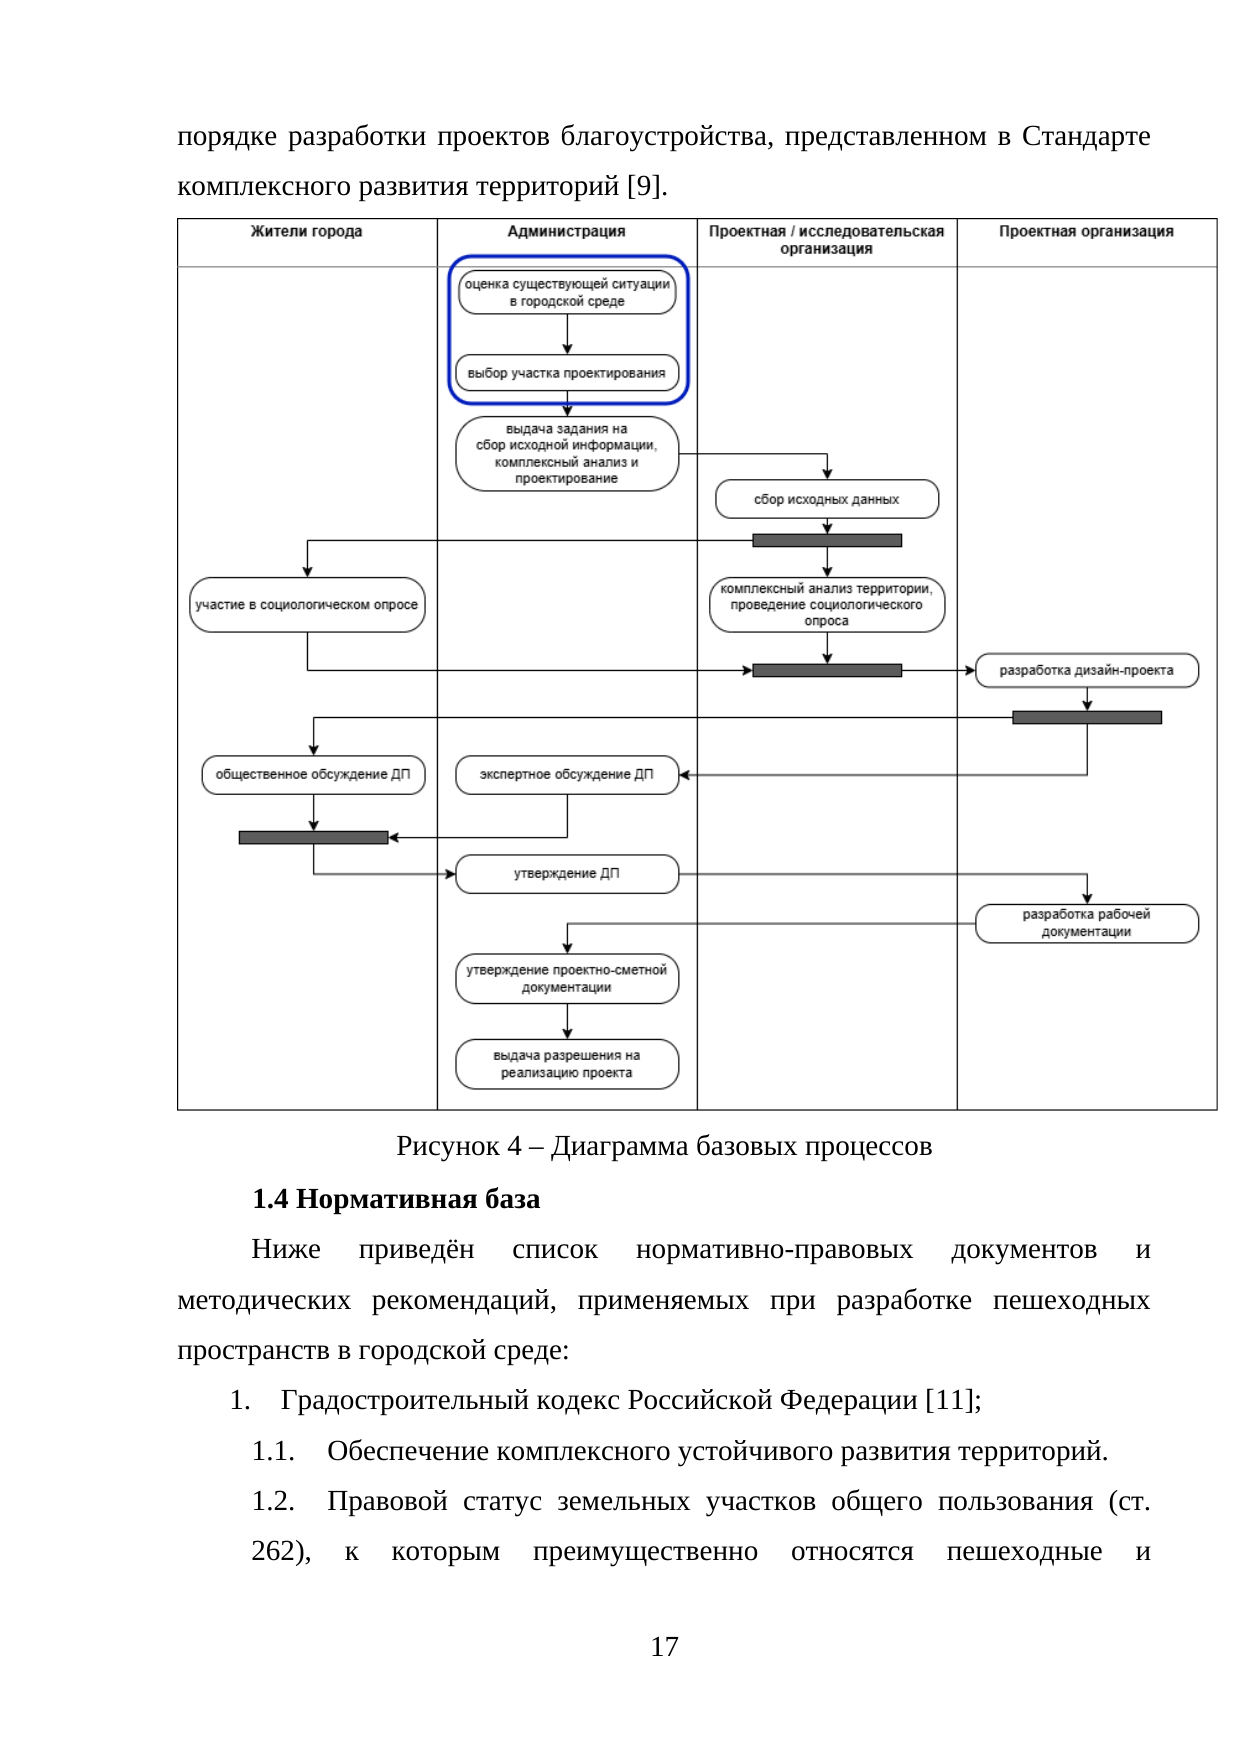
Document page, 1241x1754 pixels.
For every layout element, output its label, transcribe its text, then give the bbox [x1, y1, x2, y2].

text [177, 118, 1152, 202]
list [251, 1483, 1152, 1567]
text Градостроительный кодекс Российской Федерации [11]; [177, 1382, 1152, 1416]
text Ниже приведён список нормативно-правовых документов и методических рекомендаций, применяемых при разработке пешеходных пространств в городской среде: [177, 1232, 1152, 1366]
text Рисунок 4 – Диаграмма базовых процессов [177, 1128, 1152, 1161]
list Обеспечение комплексного устойчивого развития территорий. [251, 1433, 1152, 1466]
subtitle 1.4 Нормативная база [177, 1181, 1152, 1215]
picture [177, 218, 1218, 1112]
